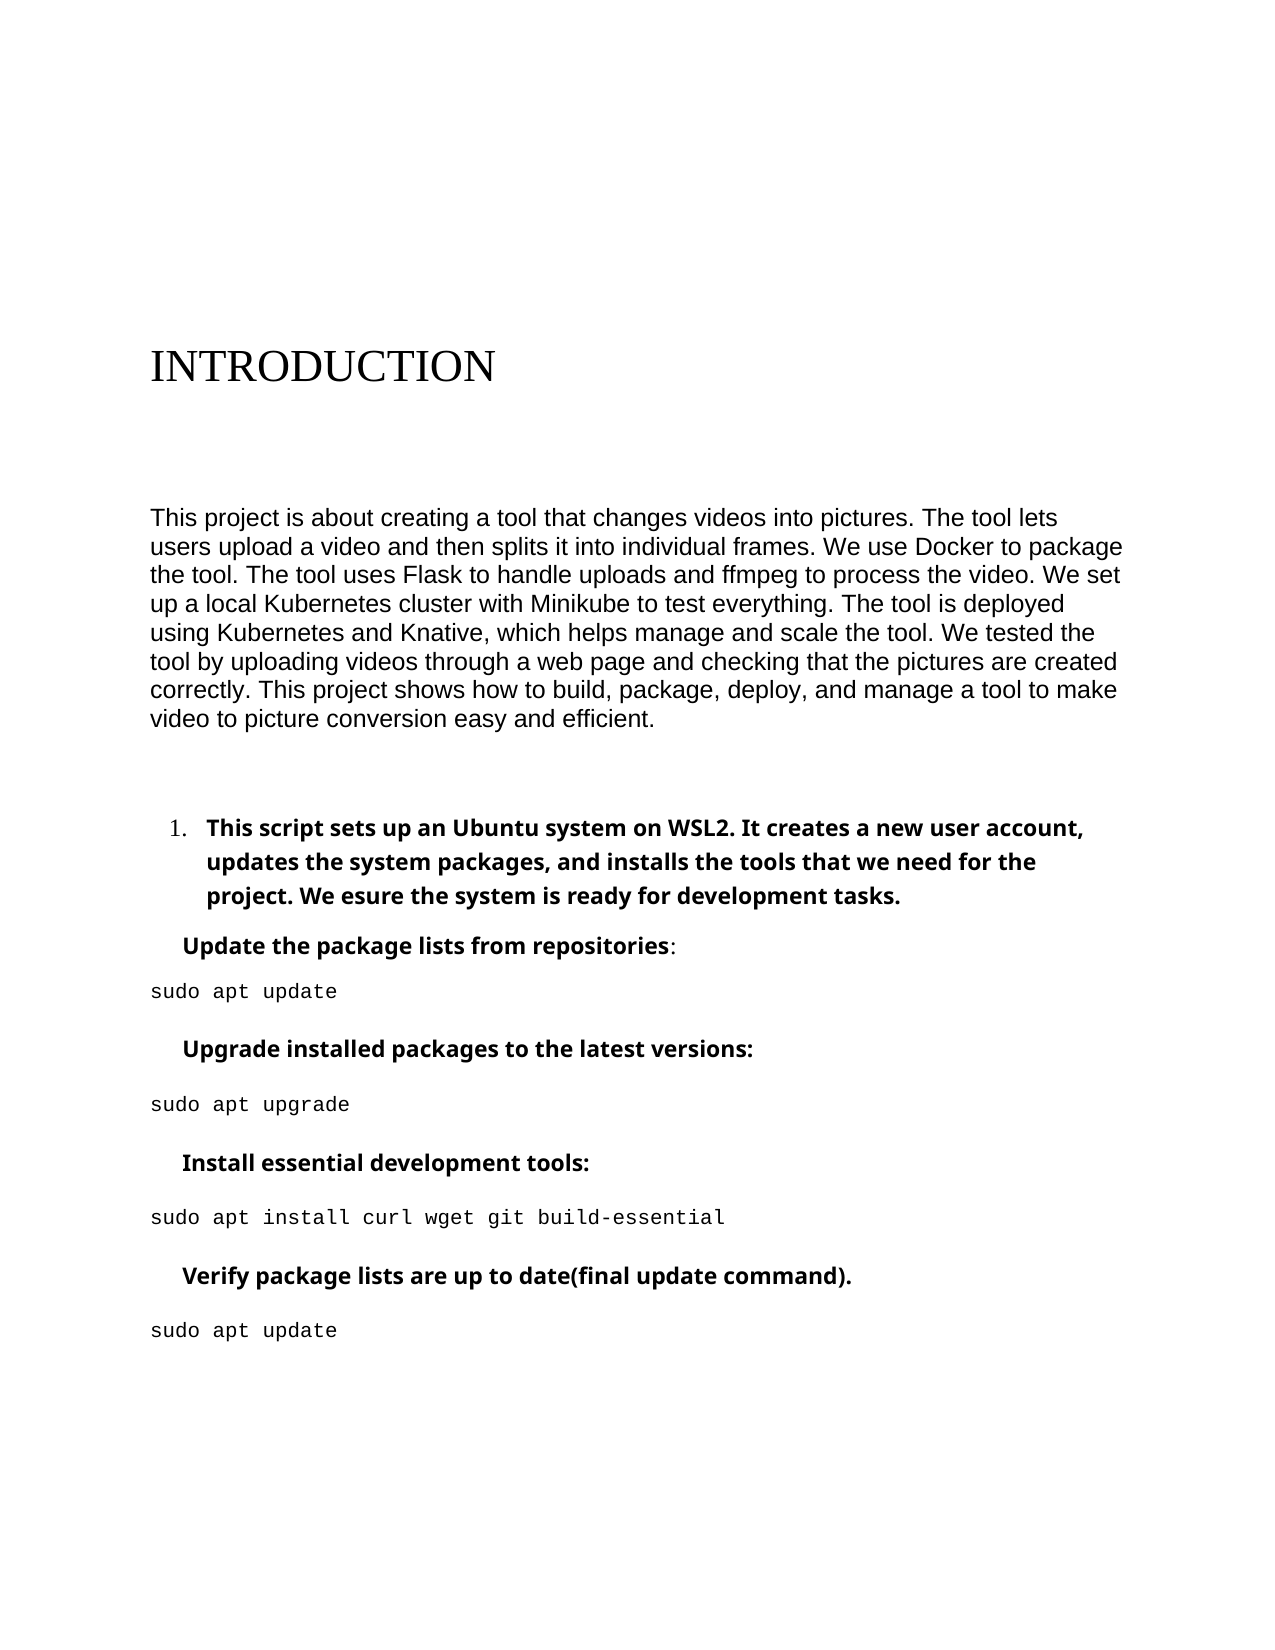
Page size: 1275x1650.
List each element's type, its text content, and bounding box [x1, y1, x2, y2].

text  Install essential development tools: [150, 1147, 1125, 1178]
text  Upgrade installed packages to the latest versions: [150, 1033, 1125, 1065]
text INTRODUCTION [150, 339, 1125, 392]
text This project is about creating a tool that changes videos into pictures. The tool lets users upload a video and then splits it into individual frames. We use Docker to package the tool. The tool uses Flask to handle uploads and ffmpeg to process the video. We set up a local Kubernetes cluster with Minikube to test everything. The tool is deployed using Kubernetes and Knative, which helps manage and scale the tool. We tested the tool by uploading videos through a web page and checking that the pictures are created correctly. This project shows how to build, package, deploy, and manage a tool to make video to picture conversion easy and efficient. [150, 503, 1125, 733]
text sudo apt update [150, 1320, 1125, 1344]
list This script sets up an Ubuntu system on WSL2. It creates a new user account, updates the system packages, and installs the tools that we need for the project. We esure the system is ready for development tasks. [169, 812, 1125, 911]
text  Verify package lists are up to date(final update command). [150, 1260, 1125, 1291]
text sudo apt update [150, 981, 1125, 1004]
text sudo apt upgrade [150, 1094, 1125, 1117]
text sudo apt install curl wget git build-essential [150, 1207, 1125, 1231]
text  Update the package lists from repositories: [150, 930, 1125, 961]
